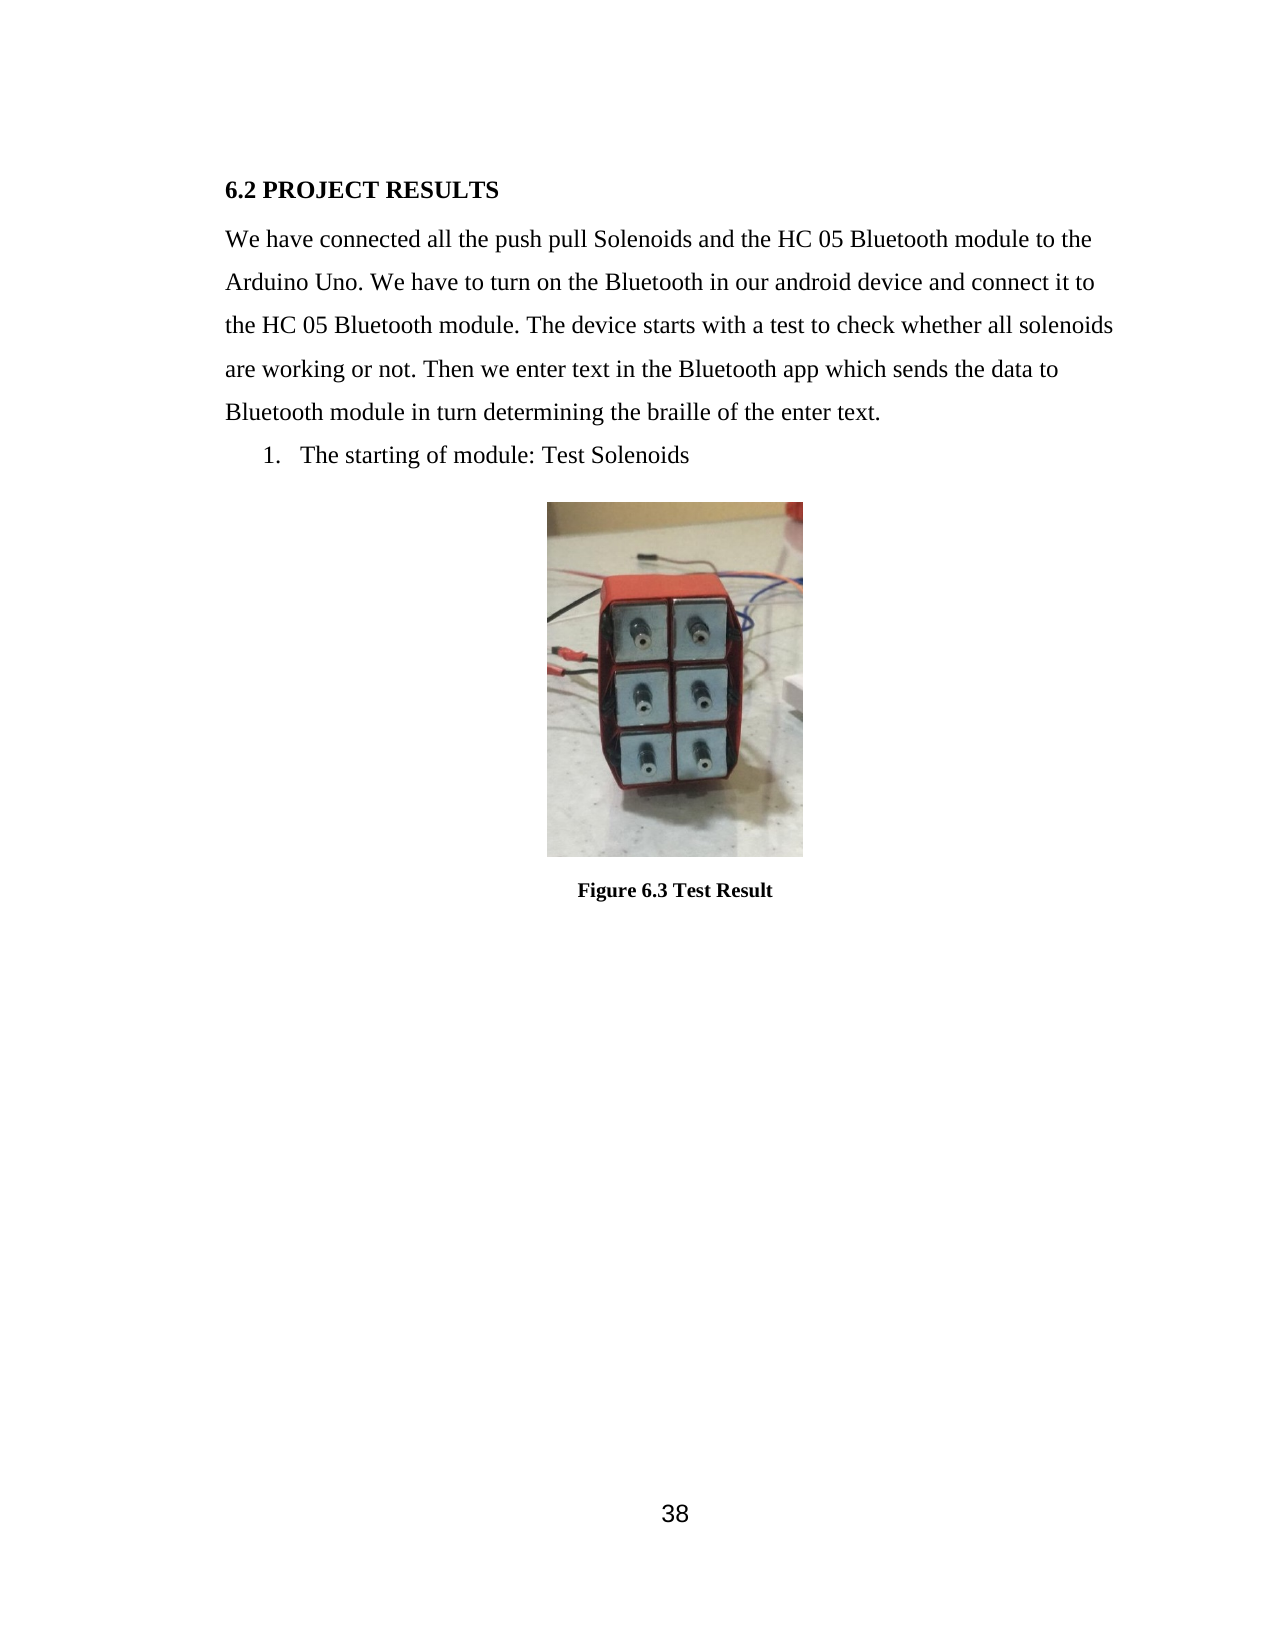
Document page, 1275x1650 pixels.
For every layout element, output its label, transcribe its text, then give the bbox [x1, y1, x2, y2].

list The starting of module: Test Solenoids [262, 440, 1125, 469]
subtitle 6.2 PROJECT RESULTS [225, 175, 1125, 204]
text We have connected all the push pull Solenoids and the HC 05 Bluetooth module to the Arduino Uno. We have to turn on the Bluetooth in our android device and connect it to the HC 05 Bluetooth module. The device starts with a test to check whether all solenoids are working or not. Then we enter text in the Bluetooth app which sends the data to Bluetooth module in turn determining the braille of the enter text. [225, 224, 1125, 426]
picture [547, 502, 803, 857]
